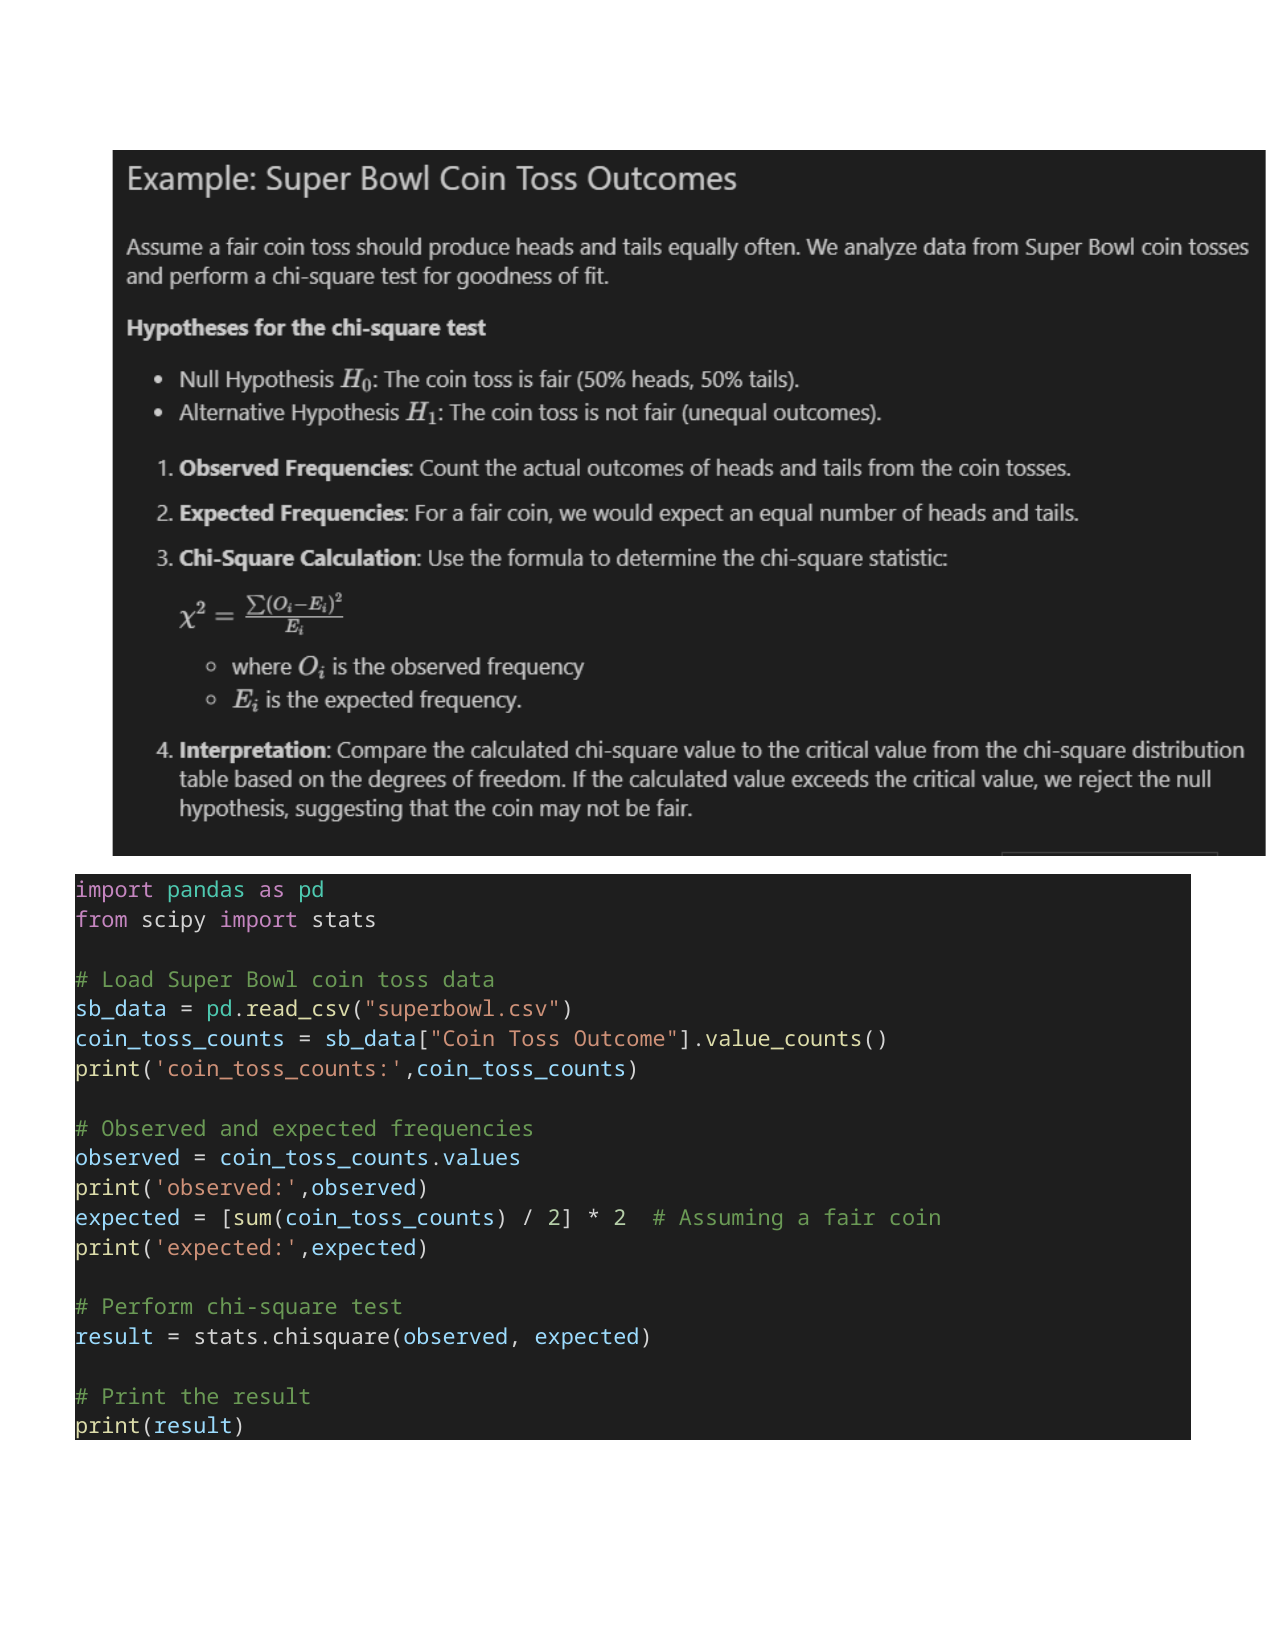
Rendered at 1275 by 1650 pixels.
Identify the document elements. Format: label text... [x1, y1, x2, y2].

picture [112, 150, 1266, 856]
text # Load Super Bowl coin toss data [75, 963, 1191, 993]
text expected = [sum(coin_toss_counts) / 2] * 2 # Assuming a fair coin [75, 1202, 1191, 1232]
text observed = coin_toss_counts.values [75, 1142, 1191, 1172]
text coin_toss_counts = sb_data["Coin Toss Outcome"].value_counts() [75, 1023, 1191, 1053]
text import pandas as pd [75, 874, 1191, 904]
text # Observed and expected frequencies [75, 1112, 1191, 1142]
text print('coin_toss_counts:',coin_toss_counts) [75, 1053, 1191, 1083]
text print('expected:',expected) [75, 1232, 1191, 1261]
text from scipy import stats [75, 904, 1191, 934]
text sb_data = pd.read_csv("superbowl.csv") [75, 993, 1191, 1023]
text result = stats.chisquare(observed, expected) [75, 1321, 1191, 1351]
text # Print the result [75, 1381, 1191, 1410]
text # Perform chi-square test [75, 1291, 1191, 1321]
text print('observed:',observed) [75, 1172, 1191, 1202]
text print(result) [75, 1410, 1191, 1440]
